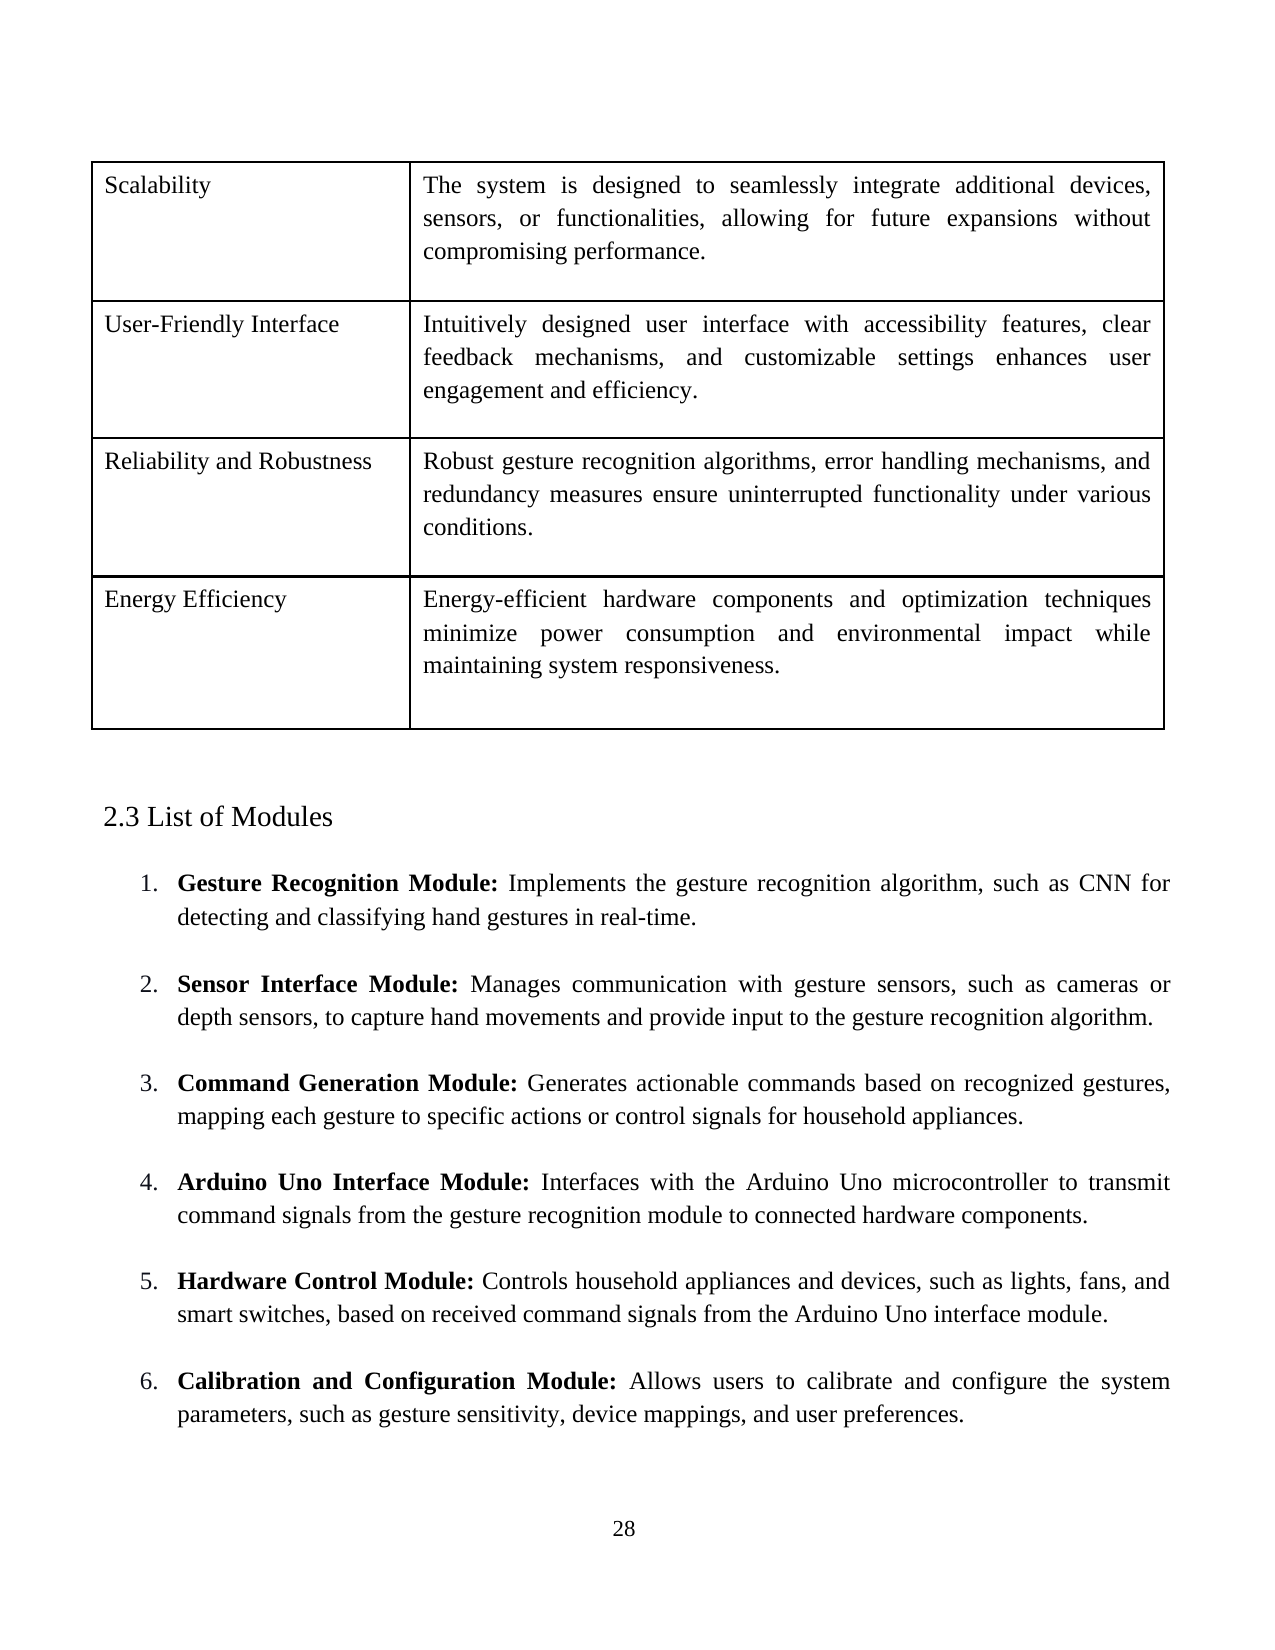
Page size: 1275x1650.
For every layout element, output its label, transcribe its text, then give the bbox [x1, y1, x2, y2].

table_cell Intuitively designed user interface with accessibility features, clear feedback mechanisms, and customizable settings enhances user engagement and efficiency. [411, 302, 1163, 437]
table_cell Reliability and Robustness [93, 439, 409, 575]
list Arduino Uno Interface Module: Interfaces with the Arduino Uno microcontroller to transmit command signals from the gesture recognition module to connected hardware components. [139, 1167, 1171, 1228]
table_cell The system is designed to seamlessly integrate additional devices, sensors, or functionalities, allowing for future expansions without compromising performance. [411, 163, 1163, 299]
list Command Generation Module: Generates actionable commands based on recognized gestures, mapping each gesture to specific actions or control signals for household appliances. [139, 1068, 1171, 1129]
text 2.3 List of Modules [103, 799, 1124, 833]
list Calibration and Configuration Module: Allows users to calibrate and configure the system parameters, such as gesture sensitivity, device mappings, and user preferences. [139, 1366, 1171, 1428]
list Hardware Control Module: Controls household appliances and devices, such as lights, fans, and smart switches, based on received command signals from the Arduino Uno interface module. [139, 1266, 1171, 1328]
table_cell User-Friendly Interface [93, 302, 409, 437]
list Sensor Interface Module: Manages communication with gesture sensors, such as cameras or depth sensors, to capture hand movements and provide input to the gesture recognition algorithm. [139, 969, 1171, 1030]
table_cell Robust gesture recognition algorithms, error handling mechanisms, and redundancy measures ensure uninterrupted functionality under various conditions. [411, 439, 1163, 575]
table_cell Energy Efficiency [93, 578, 409, 728]
list Gesture Recognition Module: Implements the gesture recognition algorithm, such as CNN for detecting and classifying hand gestures in real-time. [139, 868, 1171, 930]
table_cell Energy-efficient hardware components and optimization techniques minimize power consumption and environmental impact while maintaining system responsiveness. [411, 578, 1163, 728]
table_cell Scalability [93, 163, 409, 299]
